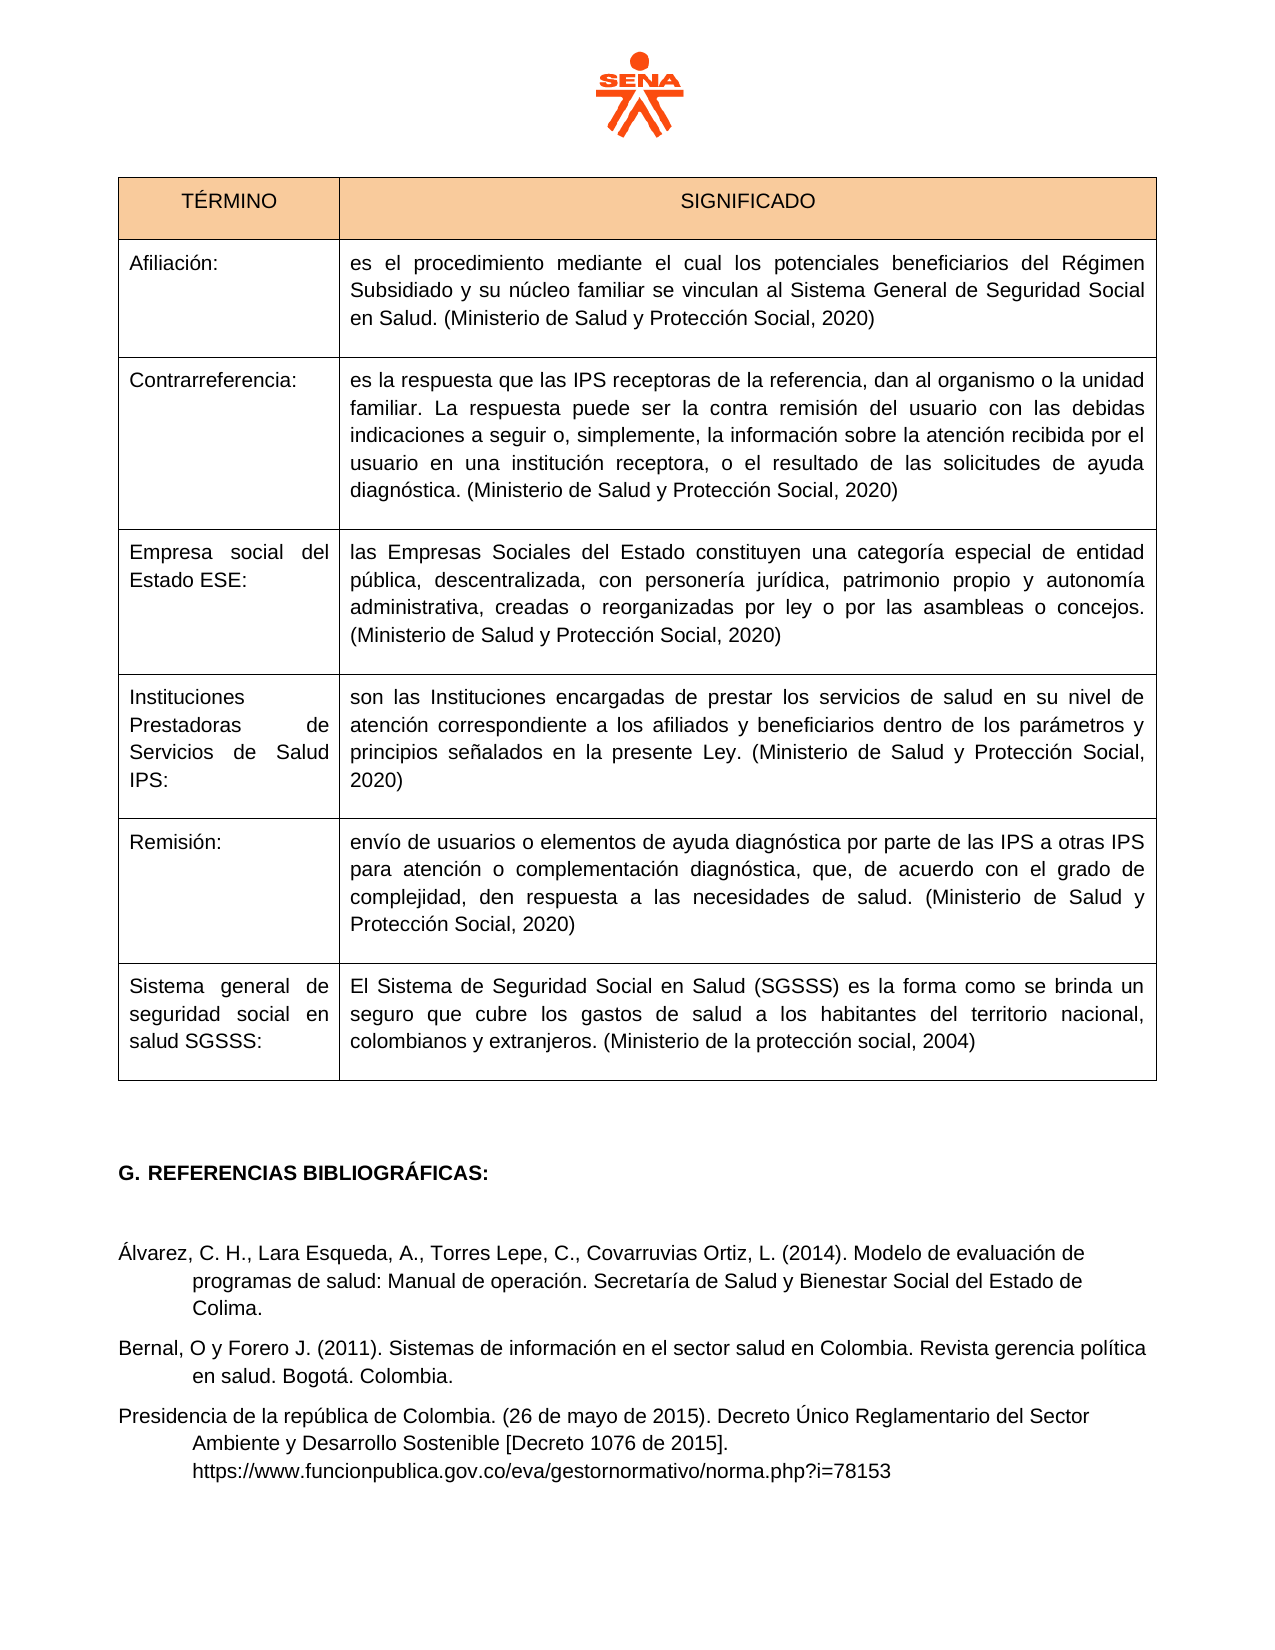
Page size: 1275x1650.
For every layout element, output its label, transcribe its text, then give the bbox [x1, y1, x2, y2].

table_header TÉRMINO [119, 178, 339, 239]
table_cell son las Instituciones encargadas de prestar los servicios de salud en su nivel de atención correspondiente a los afiliados y beneficiarios dentro de los parámetros y principios señalados en la presente Ley. (Ministerio de Salud y Protección Social, 2020) [340, 675, 1156, 818]
table_cell Sistema general de seguridad social en salud SGSSS: [119, 964, 339, 1080]
list REFERENCIAS BIBLIOGRÁFICAS: [118, 1161, 1157, 1185]
table_cell Remisión: [119, 819, 339, 963]
text Bernal, O y Forero J. (2011). Sistemas de información en el sector salud en Colombia. Revista gerencia política en salud. Bogotá. Colombia. [118, 1336, 1157, 1387]
table_header SIGNIFICADO [340, 178, 1156, 239]
table_cell envío de usuarios o elementos de ayuda diagnóstica por parte de las IPS a otras IPS para atención o complementación diagnóstica, que, de acuerdo con el grado de complejidad, den respuesta a las necesidades de salud. (Ministerio de Salud y Protección Social, 2020) [340, 819, 1156, 963]
table_cell El Sistema de Seguridad Social en Salud (SGSSS) es la forma como se brinda un seguro que cubre los gastos de salud a los habitantes del territorio nacional, colombianos y extranjeros. (Ministerio de la protección social, 2004) [340, 964, 1156, 1080]
table_cell las Empresas Sociales del Estado constituyen una categoría especial de entidad pública, descentralizada, con personería jurídica, patrimonio propio y autonomía administrativa, creadas o reorganizadas por ley o por las asambleas o concejos. (Ministerio de Salud y Protección Social, 2020) [340, 530, 1156, 673]
table_cell Contrarreferencia: [119, 358, 339, 529]
table_cell es la respuesta que las IPS receptoras de la referencia, dan al organismo o la unidad familiar. La respuesta puede ser la contra remisión del usuario con las debidas indicaciones a seguir o, simplemente, la información sobre la atención recibida por el usuario en una institución receptora, o el resultado de las solicitudes de ayuda diagnóstica. (Ministerio de Salud y Protección Social, 2020) [340, 358, 1156, 529]
picture [585, 48, 690, 142]
table_cell Instituciones Prestadoras de Servicios de Salud IPS: [119, 675, 339, 818]
table_cell Empresa social del Estado ESE: [119, 530, 339, 673]
table_cell es el procedimiento mediante el cual los potenciales beneficiarios del Régimen Subsidiado y su núcleo familiar se vinculan al Sistema General de Seguridad Social en Salud. (Ministerio de Salud y Protección Social, 2020) [340, 240, 1156, 357]
table_cell Afiliación: [119, 240, 339, 357]
text Presidencia de la república de Colombia. (26 de mayo de 2015). Decreto Único Reglamentario del Sector Ambiente y Desarrollo Sostenible [Decreto 1076 de 2015]. https://www.funcionpublica.gov.co/eva/gestornormativo/norma.php?i=78153 [118, 1403, 1157, 1482]
text Álvarez, C. H., Lara Esqueda, A., Torres Lepe, C., Covarruvias Ortiz, L. (2014). Modelo de evaluación de programas de salud: Manual de operación. Secretaría de Salud y Bienestar Social del Estado de Colima. [118, 1241, 1157, 1320]
